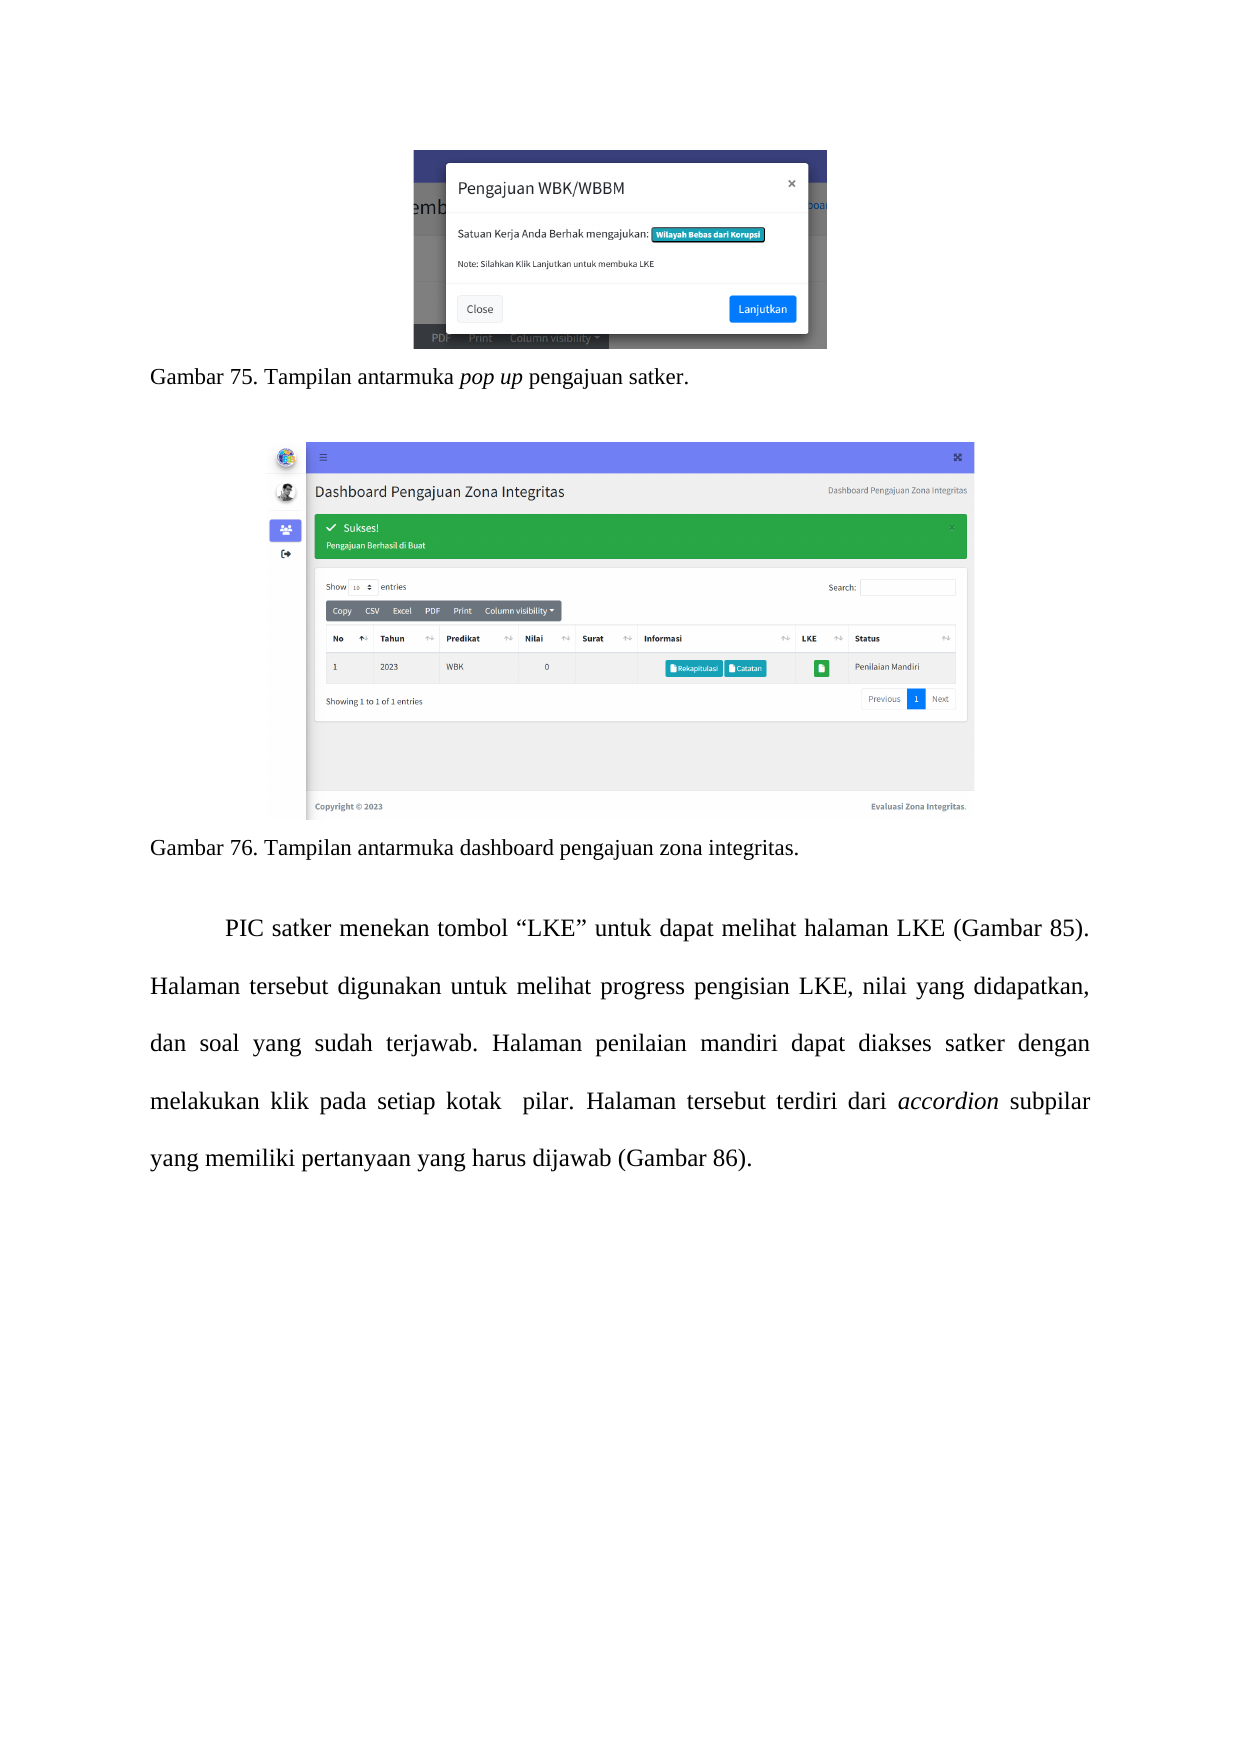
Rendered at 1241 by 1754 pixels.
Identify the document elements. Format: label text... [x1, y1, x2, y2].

text PIC satker menekan tombol “LKE” untuk dapat melihat halaman LKE (Gambar 85). Halaman tersebut digunakan untuk melihat progress pengisian LKE, nilai yang didapatkan, dan soal yang sudah terjawab. Halaman penilaian mandiri dapat diakses satker dengan melakukan klik pada setiap kotak pilar. Halaman tersebut terdiri dari accordion subpilar yang memiliki pertanyaan yang harus dijawab (Gambar 86). [150, 913, 1090, 1172]
picture [413, 150, 827, 349]
picture [265, 442, 975, 820]
